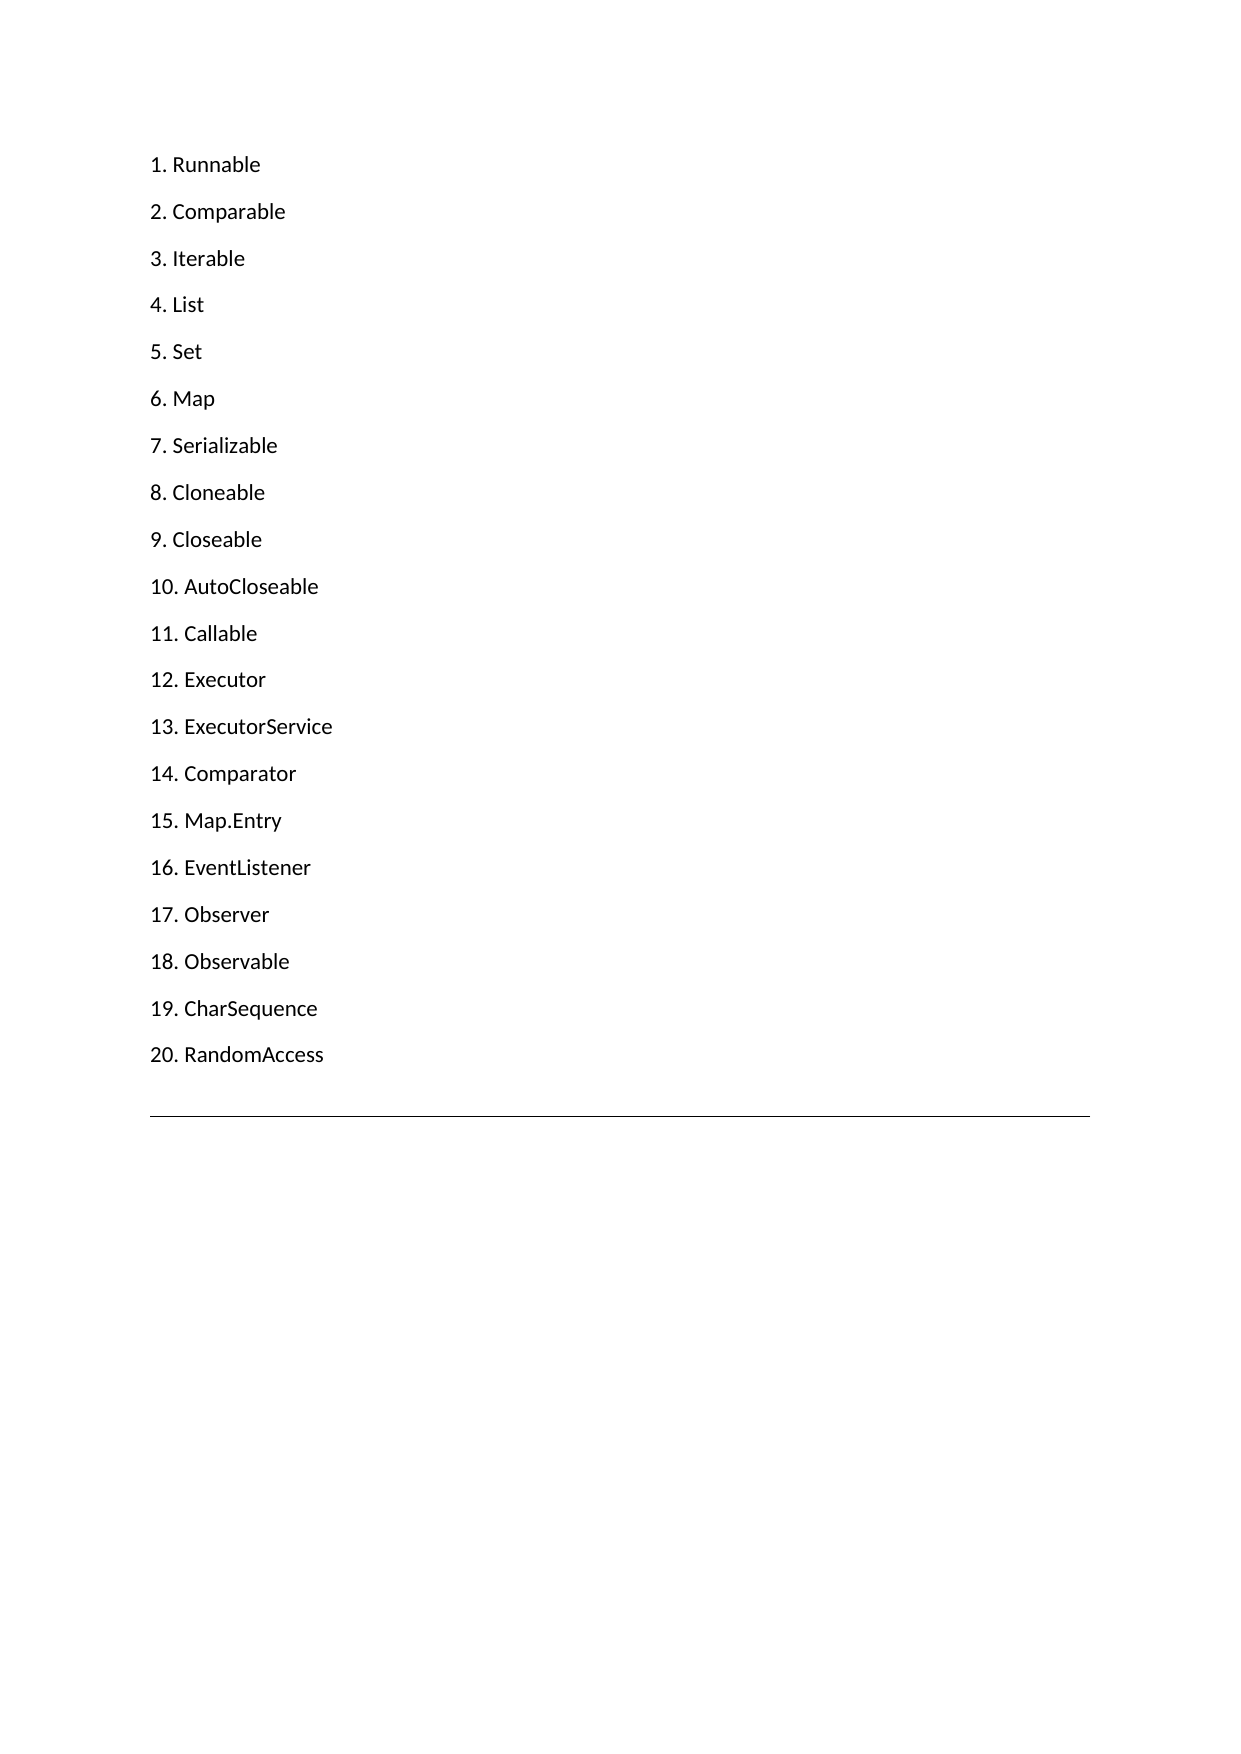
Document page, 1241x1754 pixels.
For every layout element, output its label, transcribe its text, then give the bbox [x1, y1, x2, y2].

text 6. Map [150, 384, 1090, 412]
text 15. Map.Entry [150, 806, 1090, 834]
text 4. List [150, 291, 1090, 319]
text 13. ExecutorService [150, 712, 1090, 741]
text 19. CharSequence [150, 994, 1090, 1022]
text 16. EventListener [150, 853, 1090, 881]
text 8. Cloneable [150, 478, 1090, 506]
text 18. Observable [150, 947, 1090, 975]
text 9. Closeable [150, 525, 1090, 553]
text 12. Executor [150, 666, 1090, 694]
text 14. Comparator [150, 759, 1090, 787]
text 3. Iterable [150, 244, 1090, 272]
text 11. Callable [150, 619, 1090, 647]
text 2. Comparable [150, 197, 1090, 225]
text 5. Set [150, 337, 1090, 366]
text 20. RandomAccess [150, 1041, 1090, 1069]
text 7. Serializable [150, 431, 1090, 459]
text 1. Runnable [150, 150, 1090, 178]
text 17. Observer [150, 900, 1090, 928]
text 10. AutoCloseable [150, 572, 1090, 600]
